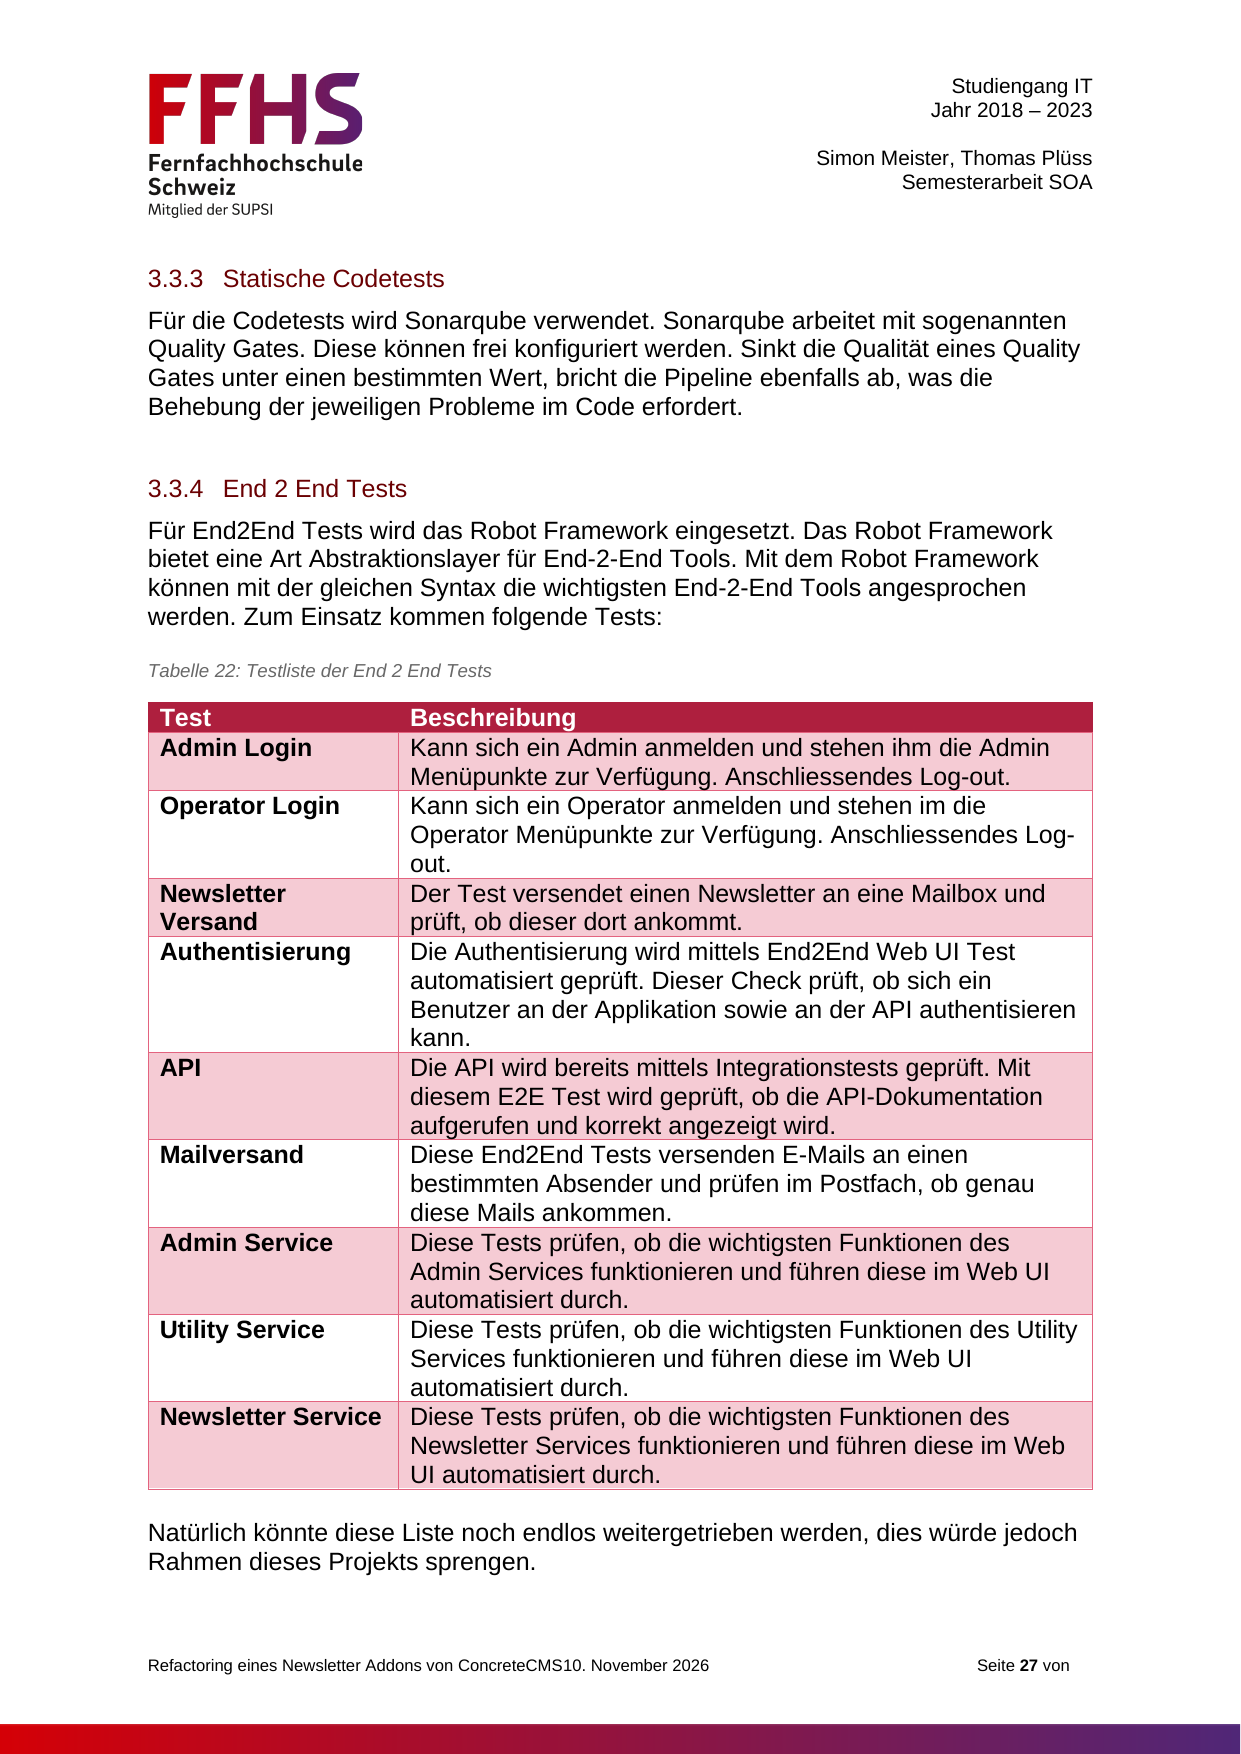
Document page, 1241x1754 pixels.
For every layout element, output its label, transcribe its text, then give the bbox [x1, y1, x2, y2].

table_cell Newsletter Versand [149, 879, 398, 936]
table_cell Die API wird bereits mittels Integrationstests geprüft. Mit diesem E2E Test wird geprüft, ob die API-Dokumentation aufgerufen und korrekt angezeigt wird. [399, 1053, 1092, 1139]
table_cell Authentisierung [149, 937, 398, 1052]
table_cell Mailversand [149, 1140, 398, 1227]
table_cell Diese Tests prüfen, ob die wichtigsten Funktionen des Utility Services funktionieren und führen diese im Web UI automatisiert durch. [399, 1315, 1092, 1401]
table_header Test [149, 703, 398, 732]
table_cell Die Authentisierung wird mittels End2End Web UI Test automatisiert geprüft. Dieser Check prüft, ob sich ein Benutzer an der Applikation sowie an der API authentisieren kann. [399, 937, 1092, 1052]
table_cell Newsletter Service [149, 1402, 398, 1488]
table_header Beschreibung [399, 703, 1092, 732]
table_cell API [149, 1053, 398, 1139]
picture [148, 73, 363, 218]
table_cell Kann sich ein Operator anmelden und stehen im die Operator Menüpunkte zur Verfügung. Anschliessendes Log-out. [399, 791, 1092, 877]
table_cell Kann sich ein Admin anmelden und stehen ihm die Admin Menüpunkte zur Verfügung. Anschliessendes Log-out. [399, 733, 1092, 790]
picture [0, 1724, 1241, 1754]
table_cell Admin Service [149, 1228, 398, 1314]
table_cell Operator Login [149, 791, 398, 877]
table_cell Admin Login [149, 733, 398, 790]
text Für End2End Tests wird das Robot Framework eingesetzt. Das Robot Framework bietet eine Art Abstraktionslayer für End-2-End Tools. Mit dem Robot Framework können mit der gleichen Syntax die wichtigsten End-2-End Tools angesprochen werden. Zum Einsatz kommen folgende Tests: [148, 516, 1092, 631]
table_cell Utility Service [149, 1315, 398, 1401]
table_cell Der Test versendet einen Newsletter an eine Mailbox und prüft, ob dieser dort ankommt. [399, 879, 1092, 936]
text Für die Codetests wird Sonarqube verwendet. Sonarqube arbeitet mit sogenannten Quality Gates. Diese können frei konfiguriert werden. Sinkt die Qualität eines Quality Gates unter einen bestimmten Wert, bricht die Pipeline ebenfalls ab, was die Behebung der jeweiligen Probleme im Code erfordert. [148, 306, 1092, 421]
subtitle End 2 End Tests [148, 474, 1092, 503]
table_cell Diese End2End Tests versenden E-Mails an einen bestimmten Absender und prüfen im Postfach, ob genau diese Mails ankommen. [399, 1140, 1092, 1227]
subtitle Statische Codetests [148, 264, 1092, 293]
text Tabelle : Testliste der End 2 End Tests [148, 659, 1092, 681]
text Natürlich könnte diese Liste noch endlos weitergetrieben werden, dies würde jedoch Rahmen dieses Projekts sprengen. [148, 1518, 1092, 1576]
table_cell Diese Tests prüfen, ob die wichtigsten Funktionen des Newsletter Services funktionieren und führen diese im Web UI automatisiert durch. [399, 1402, 1092, 1488]
table_cell Diese Tests prüfen, ob die wichtigsten Funktionen des Admin Services funktionieren und führen diese im Web UI automatisiert durch. [399, 1228, 1092, 1314]
